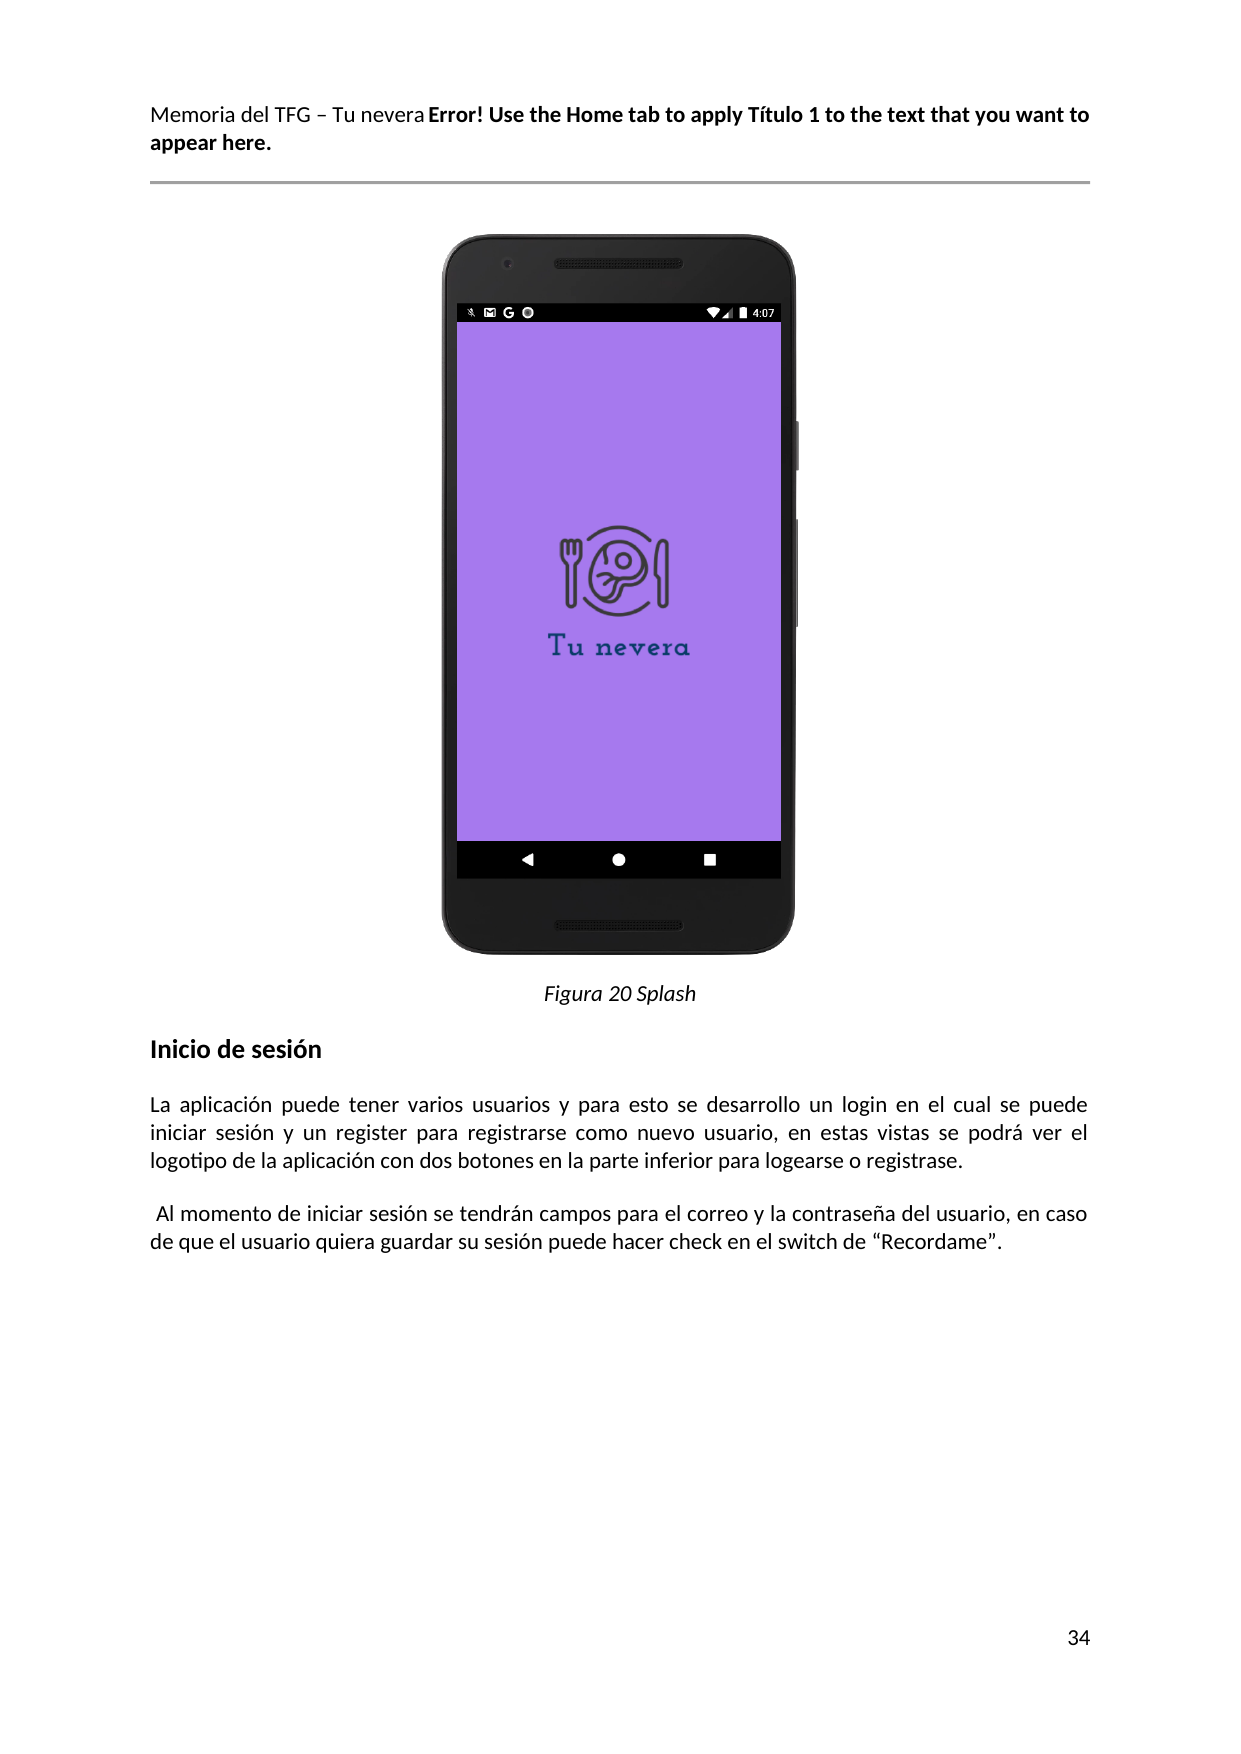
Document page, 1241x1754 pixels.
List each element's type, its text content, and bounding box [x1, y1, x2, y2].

text Al momento de iniciar sesión se tendrán campos para el correo y la contraseña del usuario, en caso de que el usuario quiera guardar su sesión puede hacer check en el switch de “Recordame”. [150, 1199, 1090, 1256]
text La aplicación puede tener varios usuarios y para esto se desarrollo un login en el cual se puede iniciar sesión y un register para registrarse como nuevo usuario, en estas vistas se podrá ver el logotipo de la aplicación con dos botones en la parte inferior para logearse o registrase. [150, 1090, 1090, 1174]
text Figura Splash [150, 979, 1090, 1007]
text Inicio de sesión [150, 1032, 1090, 1065]
picture [441, 234, 799, 955]
